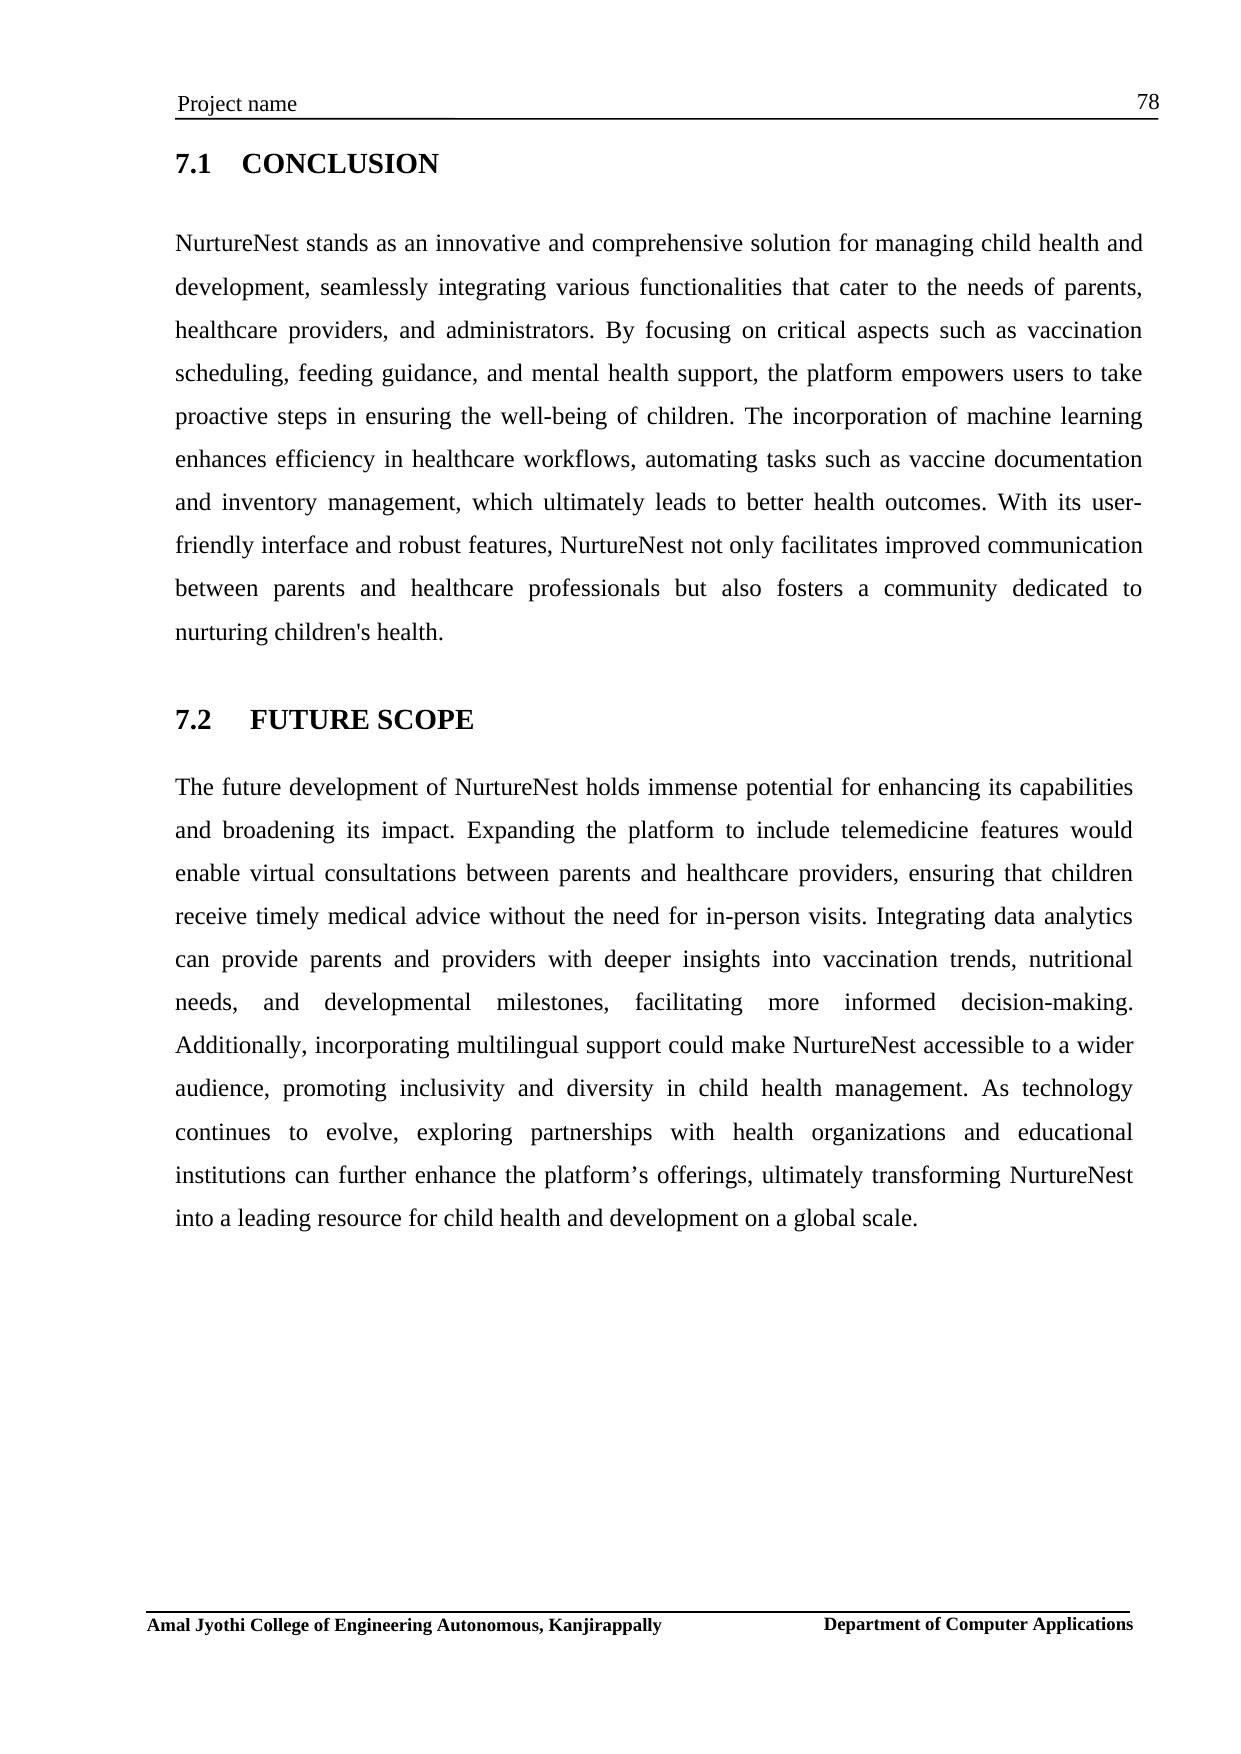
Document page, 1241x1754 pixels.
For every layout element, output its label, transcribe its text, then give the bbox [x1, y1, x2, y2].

list NurtureNest stands as an innovative and comprehensive solution for managing child health and development, seamlessly integrating various functionalities that cater to the needs of parents, healthcare providers, and administrators. By focusing on critical aspects such as vaccination scheduling, feeding guidance, and mental health support, the platform empowers users to take proactive steps in ensuring the well-being of children. The incorporation of machine learning enhances efficiency in healthcare workflows, automating tasks such as vaccine documentation and inventory management, which ultimately leads to better health outcomes. With its user-friendly interface and robust features, NurtureNest not only facilitates improved communication between parents and healthcare professionals but also fosters a community dedicated to nurturing children's health. [175, 228, 1144, 645]
text The future development of NurtureNest holds immense potential for enhancing its capabilities and broadening its impact. Expanding the platform to include telemedicine features would enable virtual consultations between parents and healthcare providers, ensuring that children receive timely medical advice without the need for in-person visits. Integrating data analytics can provide parents and providers with deeper insights into vaccination trends, nutritional needs, and developmental milestones, facilitating more informed decision-making. Additionally, incorporating multilingual support could make NurtureNest accessible to a wider audience, promoting inclusivity and diversity in child health management. As technology continues to evolve, exploring partnerships with health organizations and educational institutions can further enhance the platform’s offerings, ultimately transforming NurtureNest into a leading resource for child health and development on a global scale. [175, 772, 1134, 1232]
list FUTURE SCOPE [175, 702, 1159, 736]
subtitle CONCLUSION [175, 146, 1162, 180]
